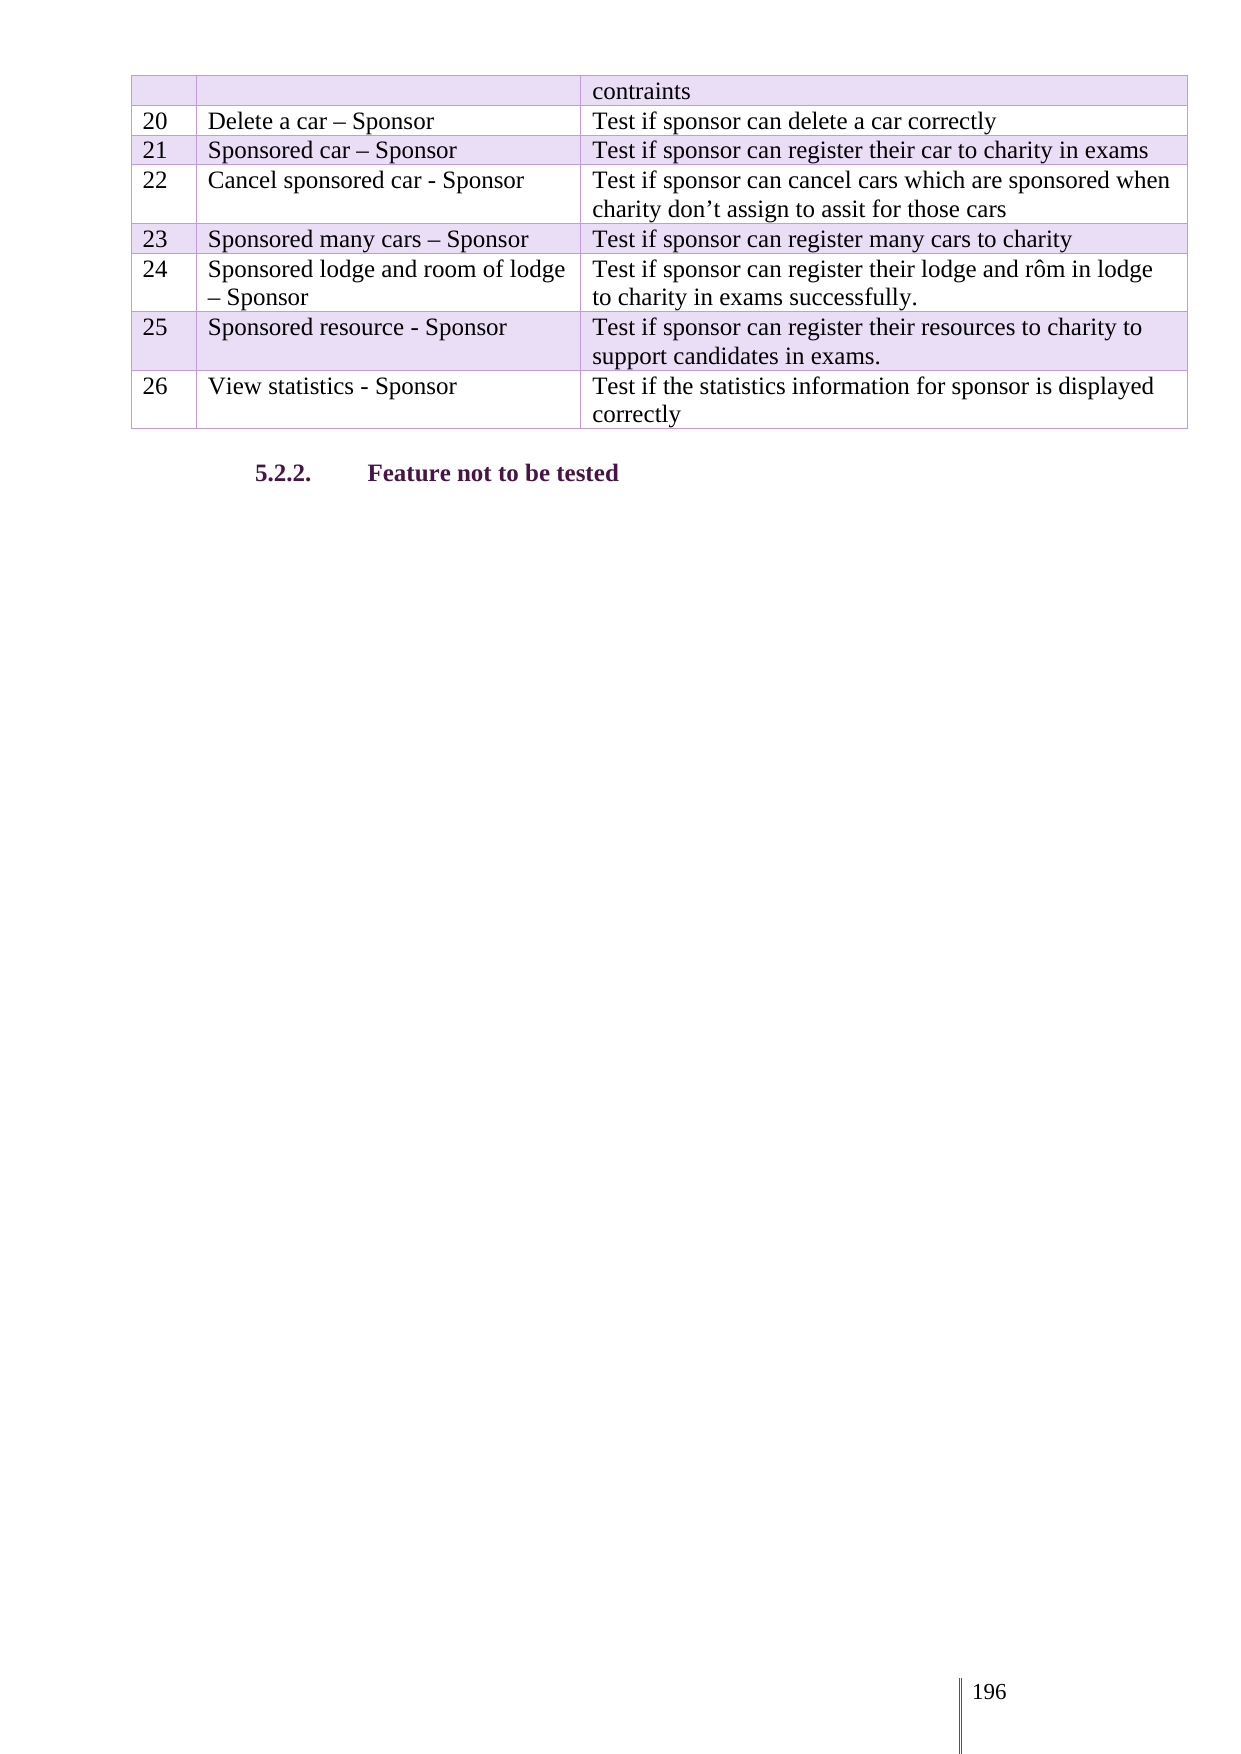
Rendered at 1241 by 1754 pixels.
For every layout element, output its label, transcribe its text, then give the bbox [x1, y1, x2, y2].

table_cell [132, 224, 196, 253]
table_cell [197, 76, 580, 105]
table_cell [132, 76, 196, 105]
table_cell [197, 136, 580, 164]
subtitle Feature not to be tested [255, 458, 1165, 486]
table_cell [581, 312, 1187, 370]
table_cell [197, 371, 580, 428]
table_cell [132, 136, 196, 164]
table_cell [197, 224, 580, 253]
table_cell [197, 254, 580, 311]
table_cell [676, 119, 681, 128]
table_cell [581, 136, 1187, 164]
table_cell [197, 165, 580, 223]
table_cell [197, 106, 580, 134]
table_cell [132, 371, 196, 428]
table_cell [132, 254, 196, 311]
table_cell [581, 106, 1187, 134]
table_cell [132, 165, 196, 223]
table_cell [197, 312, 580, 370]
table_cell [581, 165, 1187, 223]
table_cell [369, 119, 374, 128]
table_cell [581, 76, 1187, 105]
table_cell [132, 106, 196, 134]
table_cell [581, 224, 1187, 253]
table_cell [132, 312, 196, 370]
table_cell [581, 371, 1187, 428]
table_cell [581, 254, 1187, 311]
